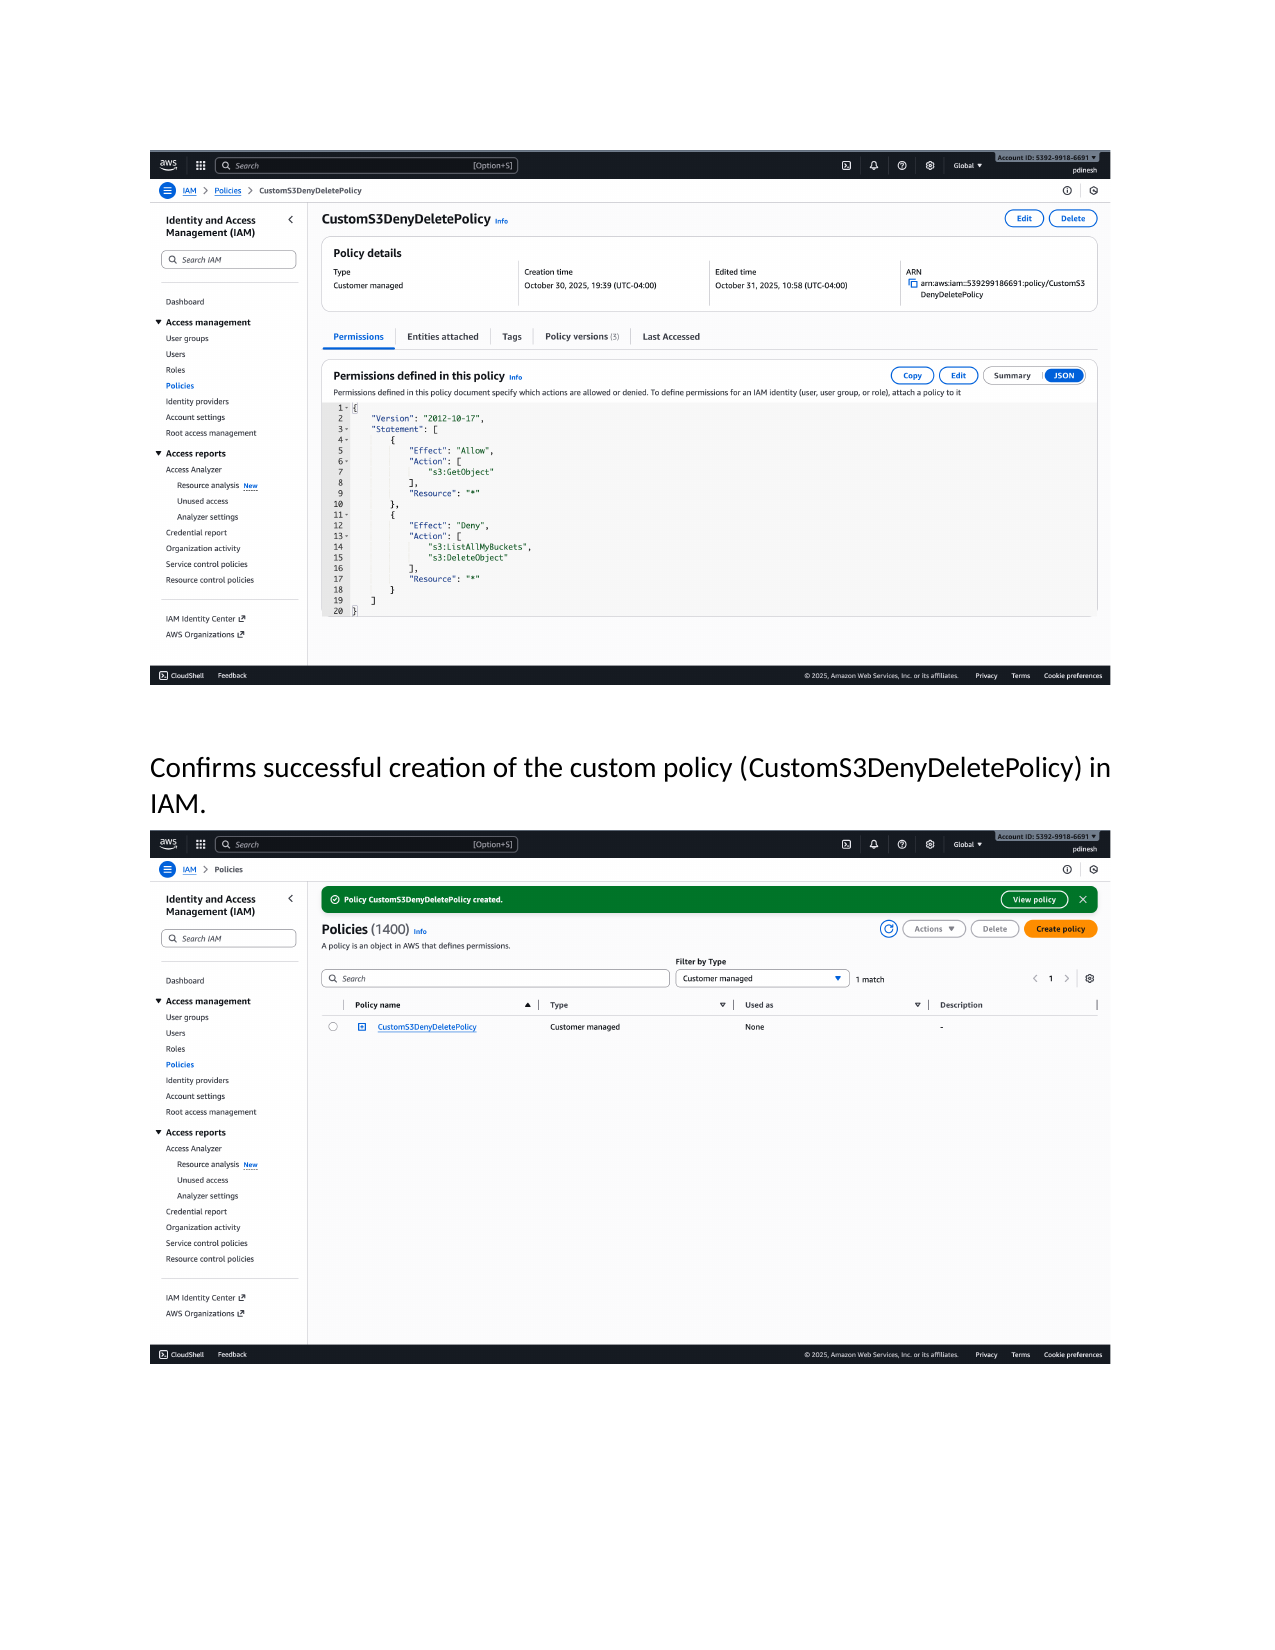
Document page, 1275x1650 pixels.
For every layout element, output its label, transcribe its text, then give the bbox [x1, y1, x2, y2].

picture [150, 150, 1111, 685]
text Confirms successful creation of the custom policy (CustomS3DenyDeletePolicy) in IAM. [150, 749, 1125, 821]
picture [150, 830, 1111, 1364]
